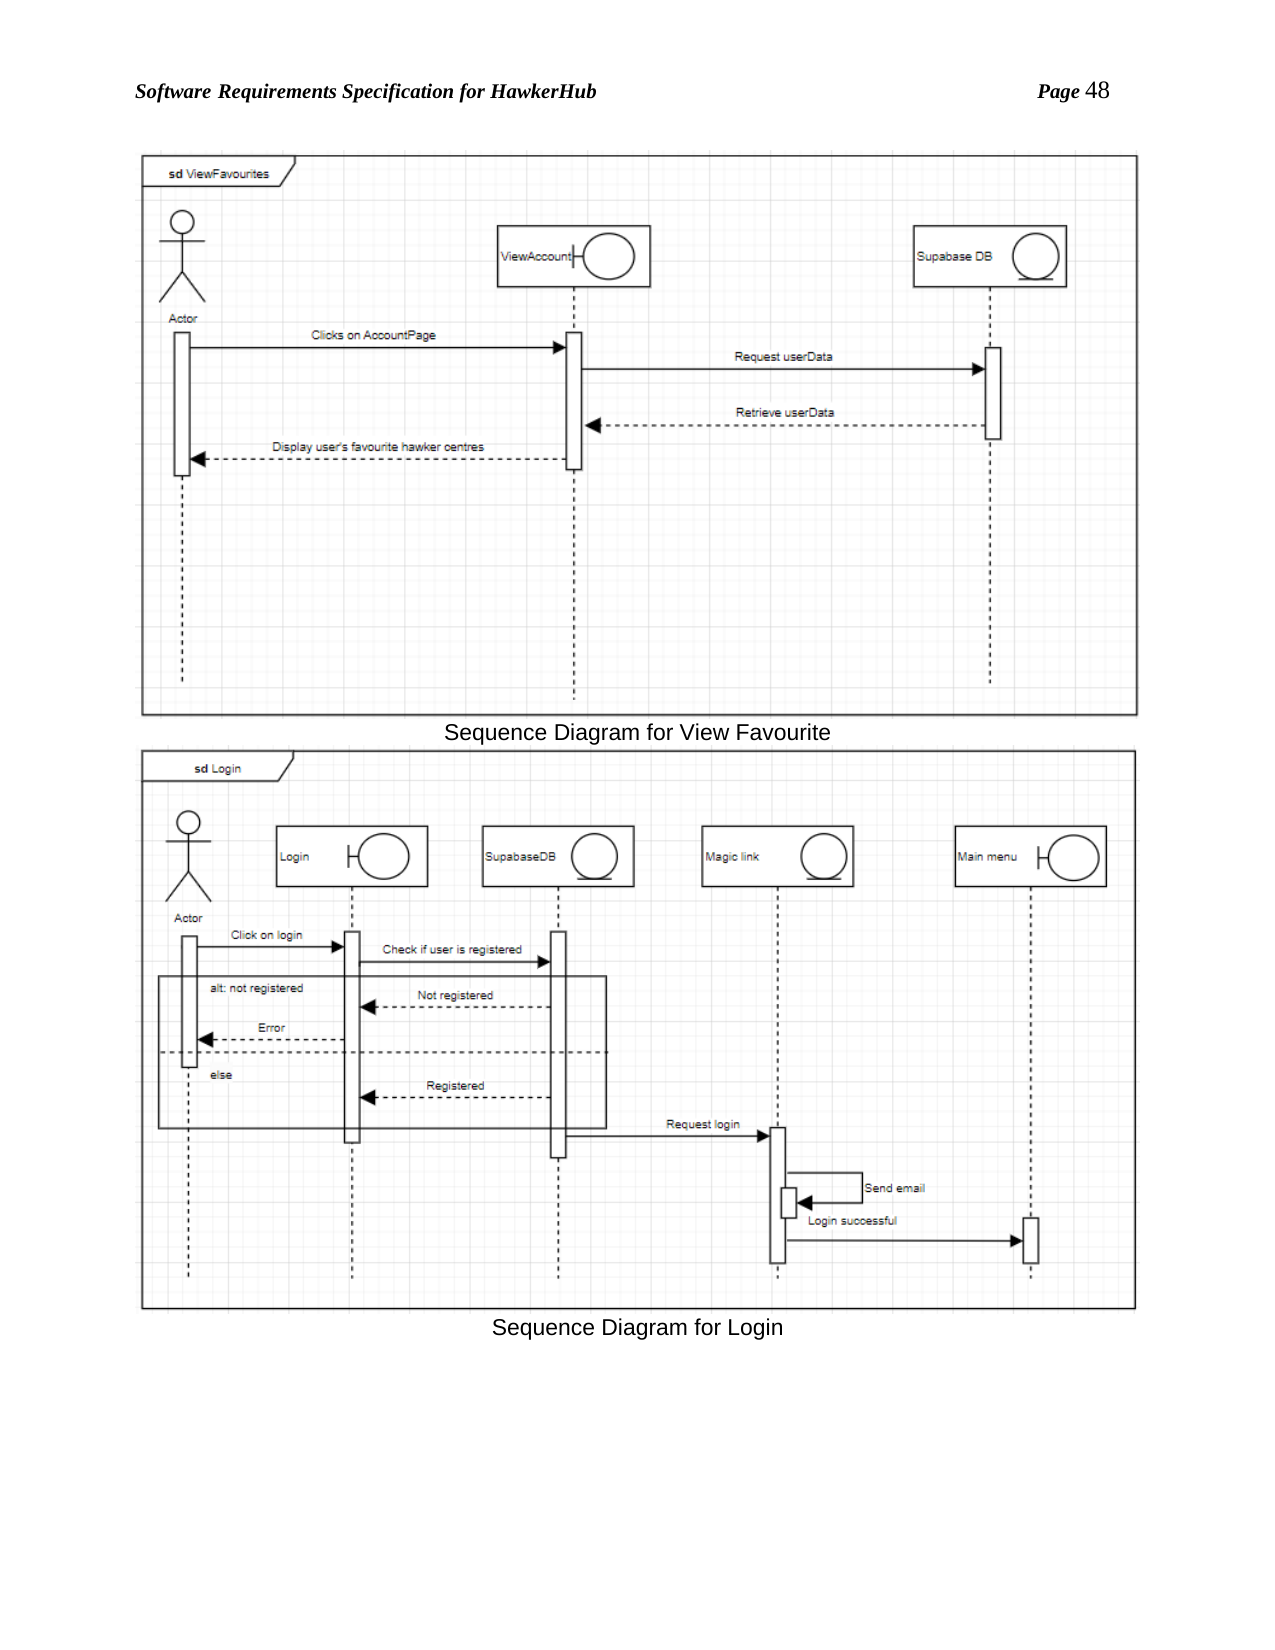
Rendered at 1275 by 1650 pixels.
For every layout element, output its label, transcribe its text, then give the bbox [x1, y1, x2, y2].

text Sequence Diagram for Login [135, 1314, 1140, 1340]
picture [135, 150, 1140, 719]
picture [135, 745, 1140, 1314]
text Sequence Diagram for View Favourite [135, 719, 1140, 745]
